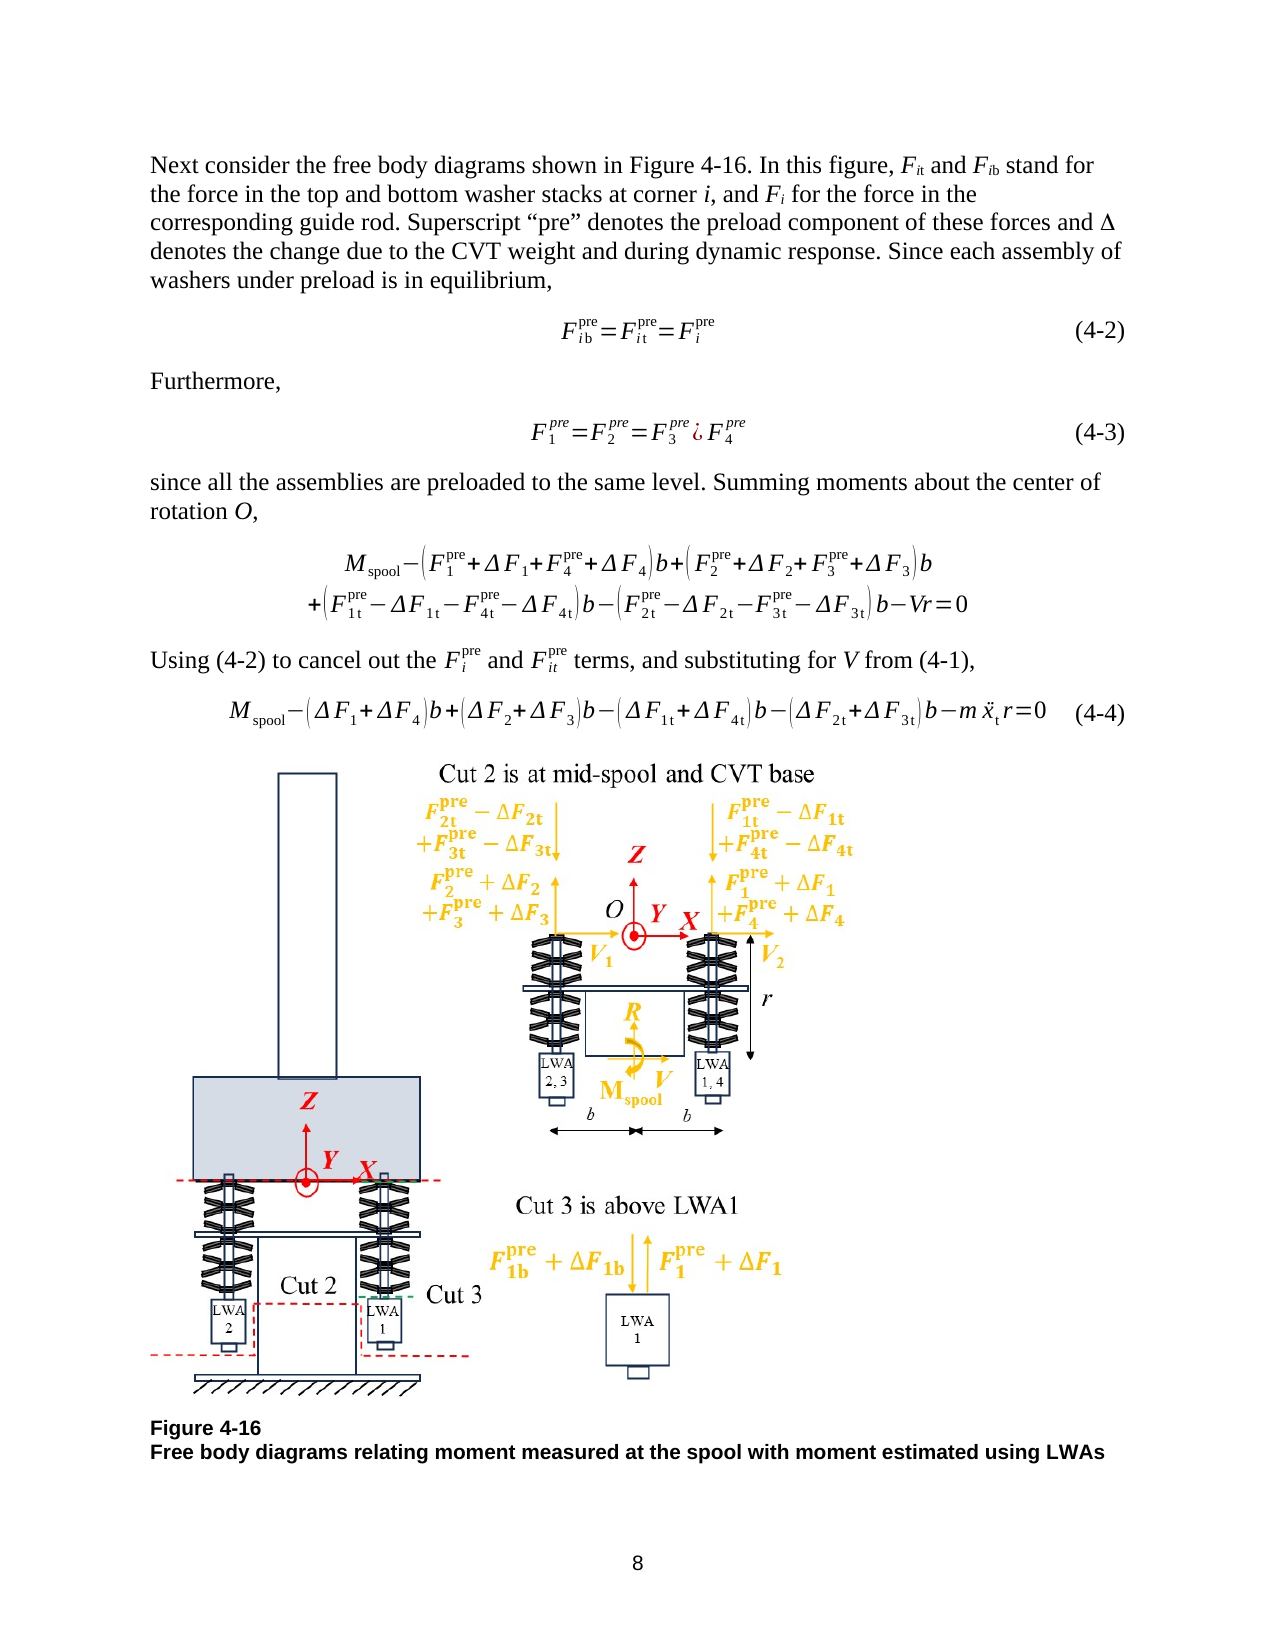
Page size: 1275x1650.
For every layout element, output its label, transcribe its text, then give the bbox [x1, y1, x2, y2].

text (4-4) [150, 695, 1125, 730]
text (4-3) [150, 414, 1125, 448]
text since all the assemblies are preloaded to the same level. Summing moments about the center of rotation O, [150, 467, 1125, 525]
text (4-2) [150, 312, 1125, 347]
picture [150, 748, 866, 1397]
text Furthermore, [150, 366, 1125, 395]
text Using (4-2) to cancel out the and terms, and substituting for V from (4-1), [150, 642, 1125, 677]
